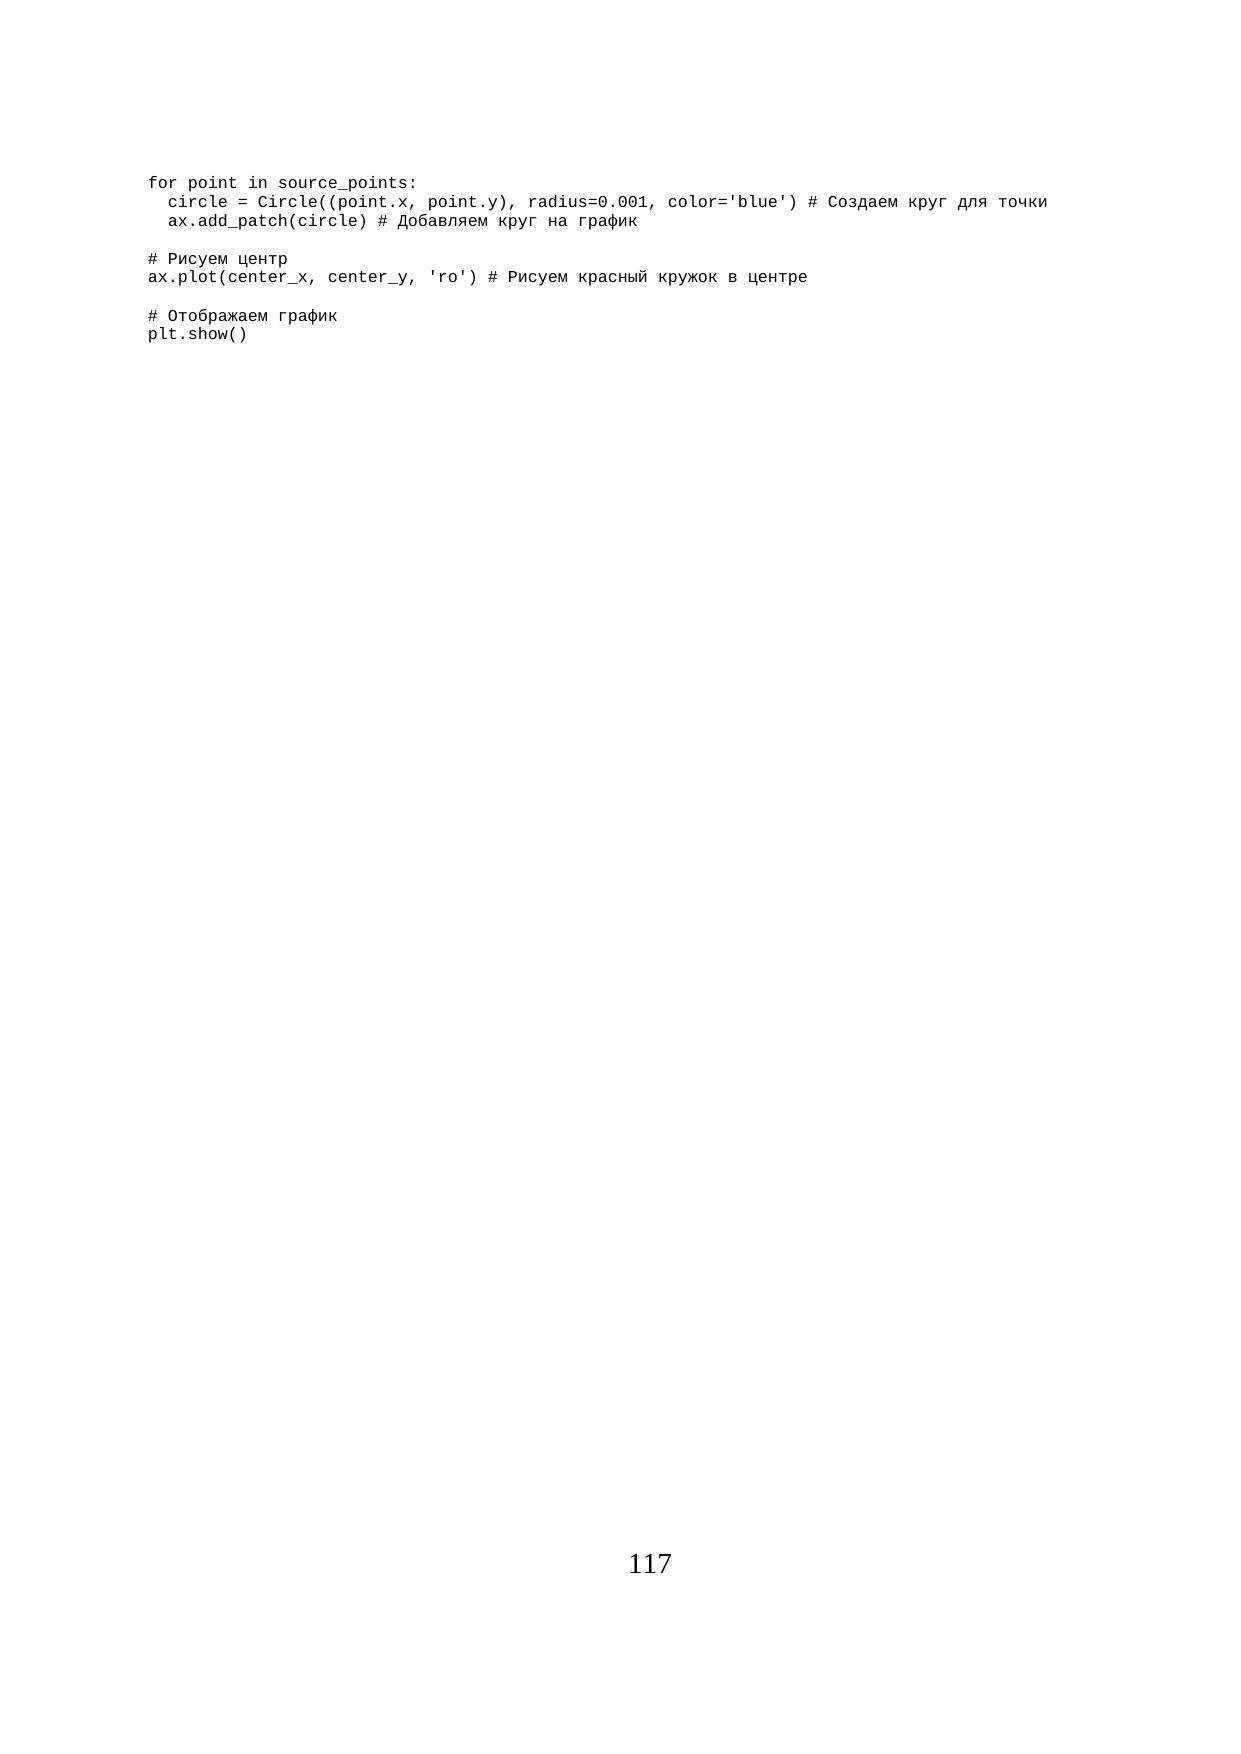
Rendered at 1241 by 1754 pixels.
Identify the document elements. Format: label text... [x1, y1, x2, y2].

text # Отображаем график [148, 307, 1152, 326]
text ax.add_patch(circle) # Добавляем круг на график [148, 212, 1152, 231]
text ax.plot(center_x, center_y, 'ro') # Рисуем красный кружок в центре [148, 269, 1152, 288]
text # Рисуем центр [148, 250, 1152, 269]
text circle = Circle((point.x, point.y), radius=0.001, color='blue') # Создаем круг для точки [148, 193, 1152, 212]
text plt.show() [148, 326, 1152, 345]
text for point in source_points: [148, 174, 1152, 193]
